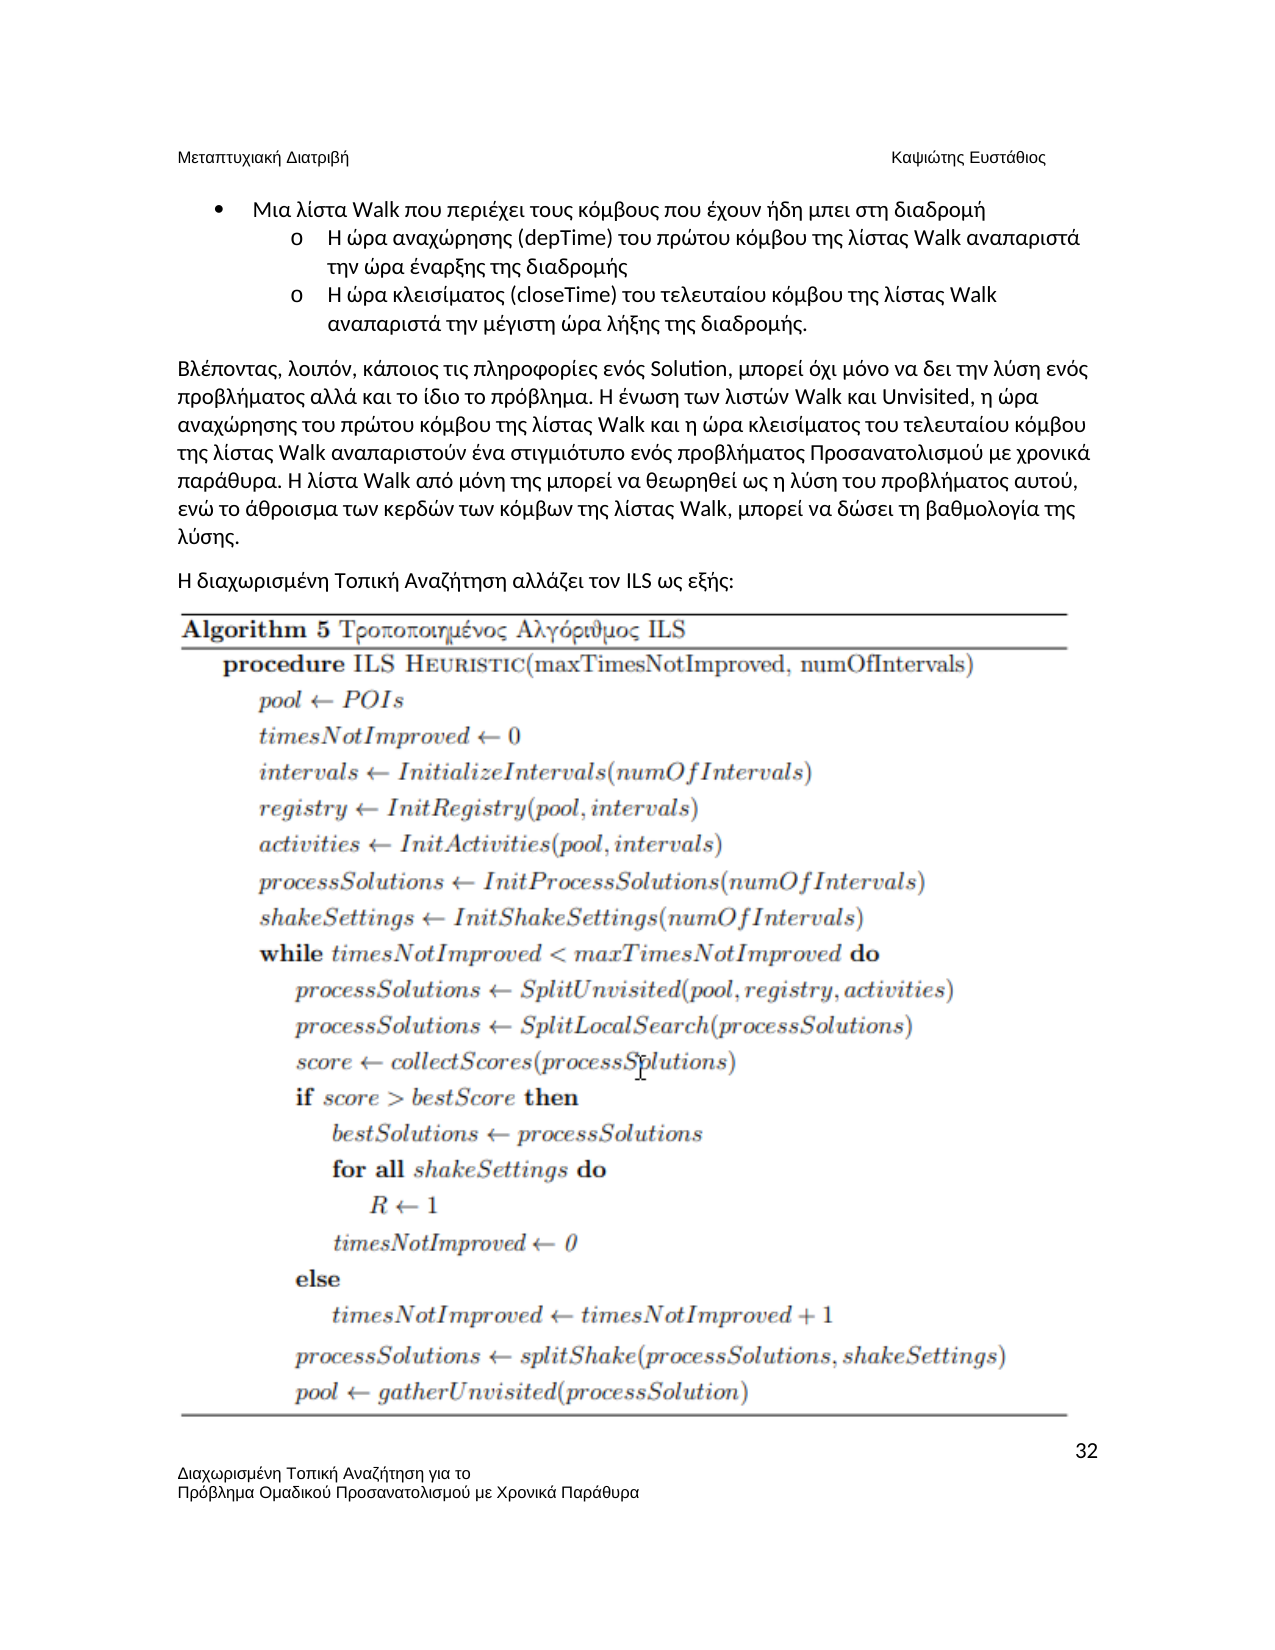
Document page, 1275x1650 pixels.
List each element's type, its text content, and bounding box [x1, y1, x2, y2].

list Μια λίστα Walk που περιέχει τους κόμβους που έχουν ήδη μπει στη διαδρομή [215, 195, 1098, 223]
text Η διαχωρισμένη Τοπική Αναζήτηση αλλάζει τον ILS ως εξής: [177, 567, 1098, 595]
text Βλέποντας, λοιπόν, κάποιος τις πληροφορίες ενός Solution, μπορεί όχι μόνο να δει την λύση ενός προβλήματος αλλά και το ίδιο το πρόβλημα. Η ένωση των λιστών Walk και Unvisited, η ώρα αναχώρησης του πρώτου κόμβου της λίστας Walk και η ώρα κλεισίματος του τελευταίου κόμβου της λίστας Walk αναπαριστούν ένα στιγμιότυπο ενός προβλήματος Προσανατολισμού με χρονικά παράθυρα. Η λίστα Walk από μόνη της μπορεί να θεωρηθεί ως η λύση του προβλήματος αυτού, ενώ το άθροισμα τωνκόμβων της λίστας Walk, μπορεί να δώσει ττης λύσης. [177, 354, 1098, 550]
picture [177, 611, 1078, 1420]
list Η ώρα αναχώρησης (depTime) του πρώτου κόμβου της λίστας Walk αναπαριστά την ώρα έναρξης της διαδρομής [290, 223, 1098, 280]
list Η ώρα κλεισίματος (closeTime) του τελευταίου κόμβου της λίστας Walk αναπαριστά την μέγιστη ώρα λήξης της διαδρομής. [290, 280, 1098, 337]
